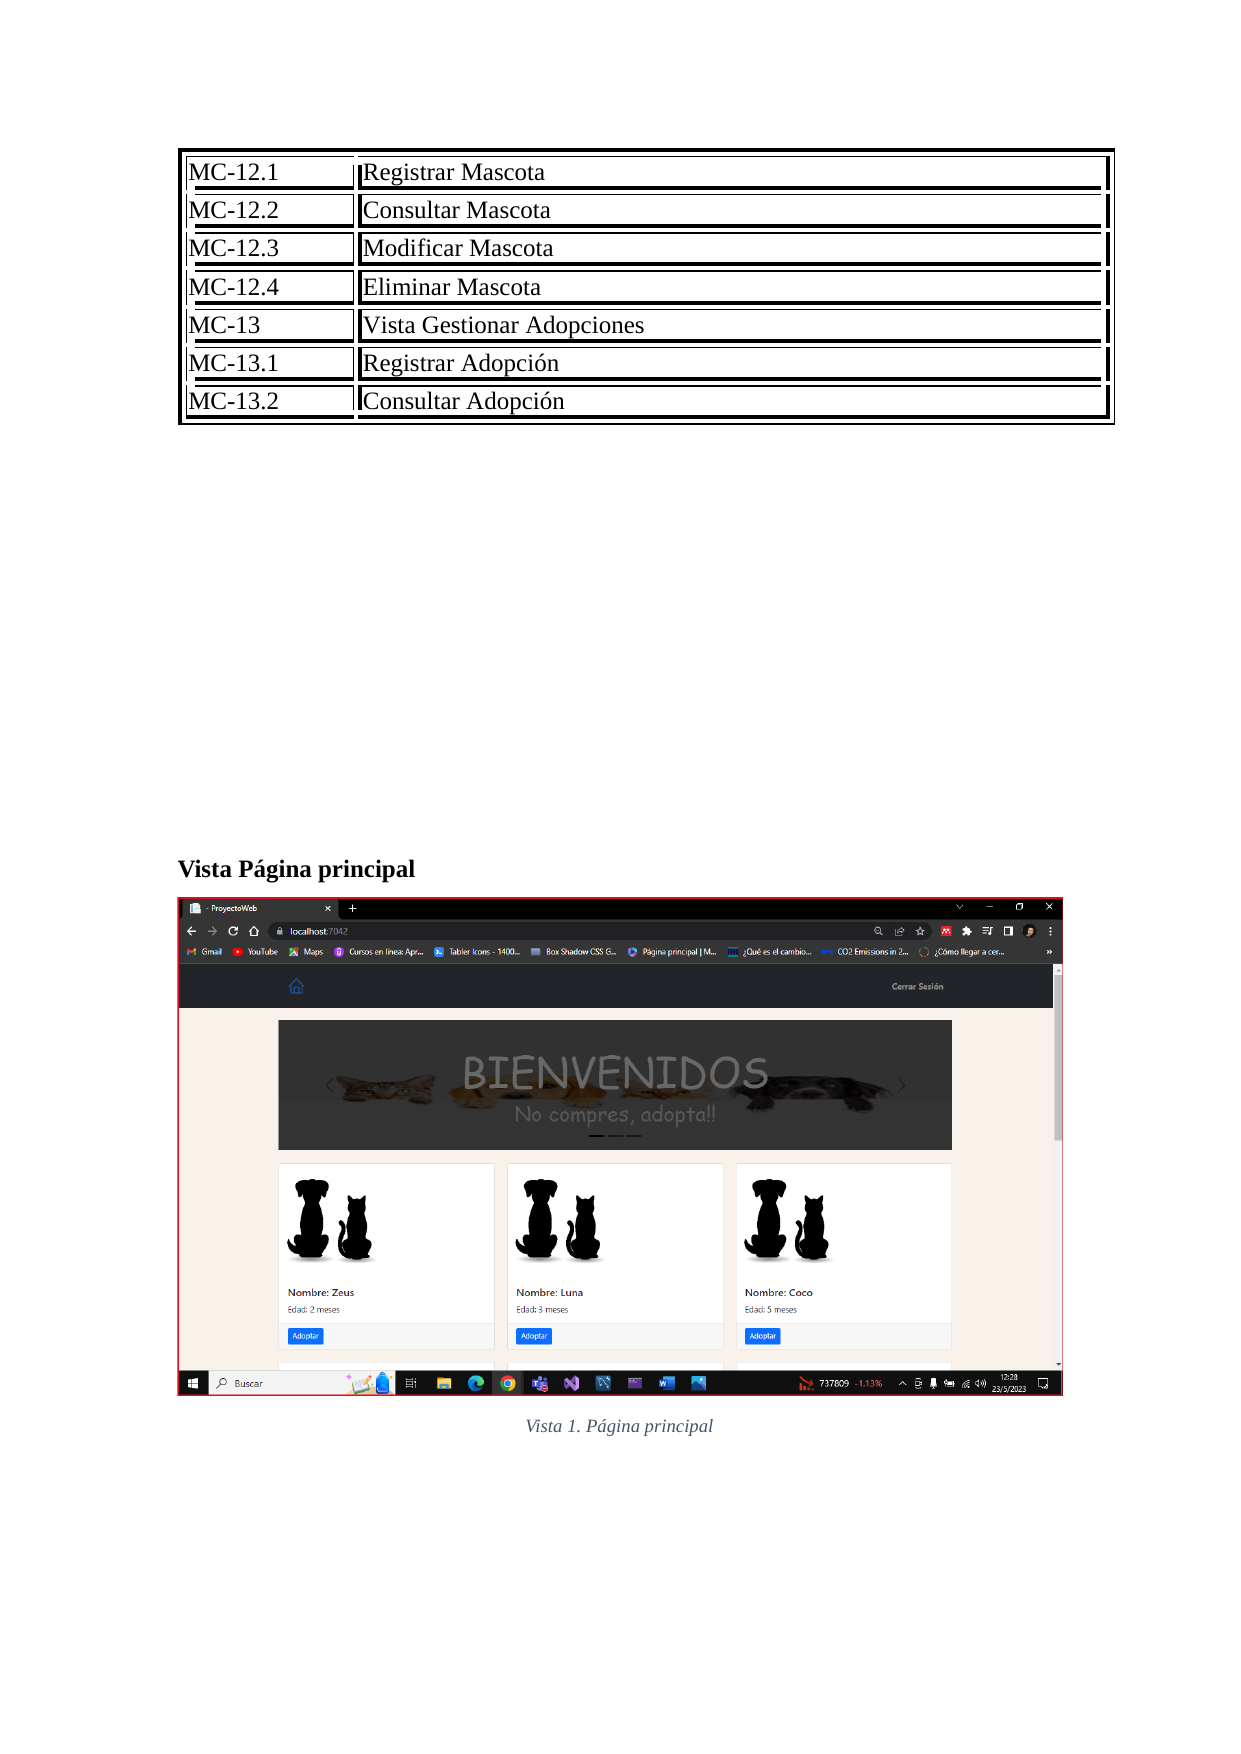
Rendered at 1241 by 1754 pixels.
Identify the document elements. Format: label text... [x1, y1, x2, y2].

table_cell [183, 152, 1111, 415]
subtitle Vista Página principal [177, 854, 1063, 883]
picture [177, 897, 1063, 1396]
